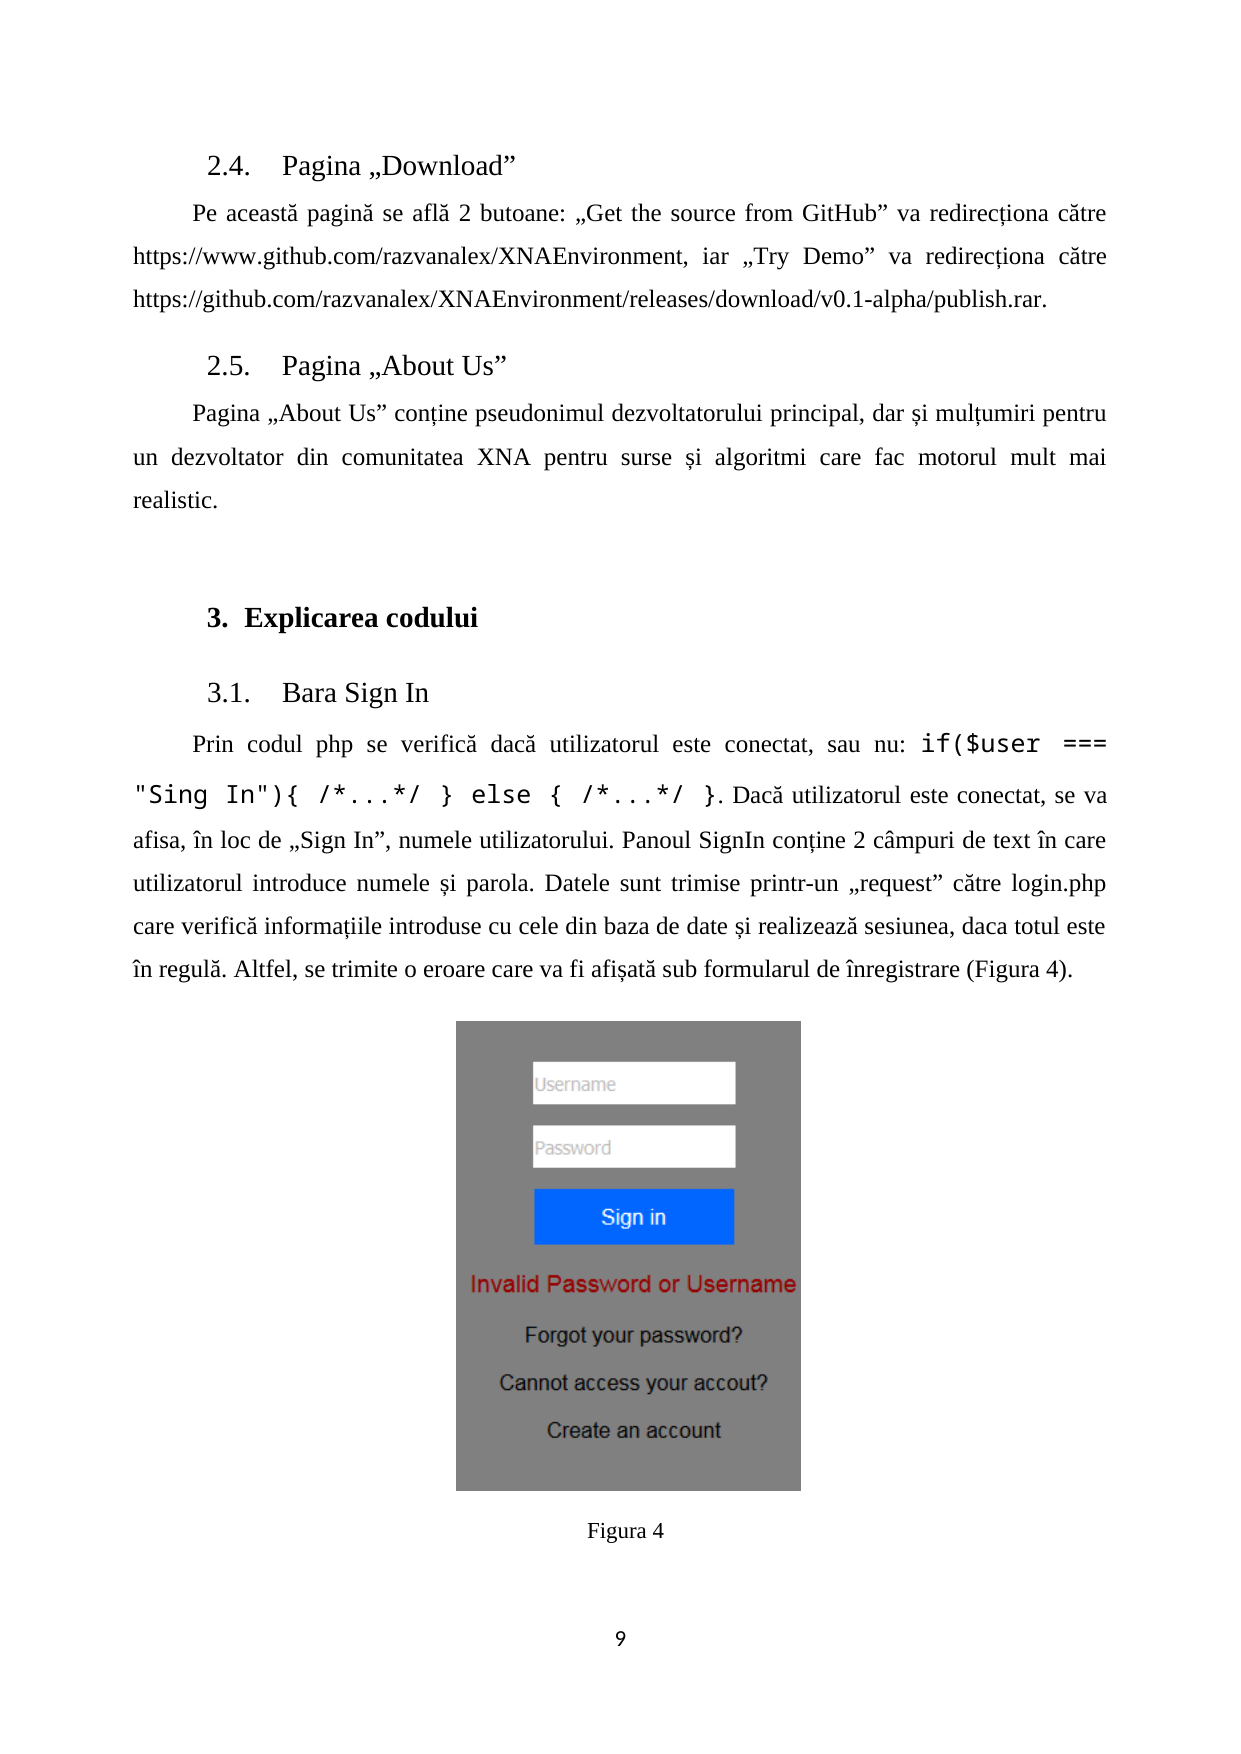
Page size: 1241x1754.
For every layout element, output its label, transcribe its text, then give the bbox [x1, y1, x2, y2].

text Prin codul php se verifică dacă utilizatorul este conectat, sau nu: if($user === "Sing In"){ /*...*/ } else { /*...*/ }. Dacă utilizatorul este conectat, se va afisa, în loc de „Sign In”, numele utilizatorului. Panoul SignIn conține 2 câmpuri de text în care utilizatorul introduce numele și parola. Datele sunt trimise printr-un „request” către login.php care verifică informațiile introduse cu cele din baza de date și realizează sesiunea, daca totul este în regulă. Altfel, se trimite o eroare care va fi afișată sub formularul de înregistrare (Figura 4). [133, 725, 1107, 983]
text Pe această pagină se află 2 butoane: „Get the source from GitHub” va redirecționa către https://www.github.com/razvanalex/XNAEnvironment, iar „Try Demo” va redirecționa către https://github.com/razvanalex/XNAEnvironment/releases/download/v0.1-alpha/publish.rar. [133, 198, 1107, 313]
list Pagina „Download” [207, 148, 1107, 181]
list Bara Sign In [207, 675, 1107, 709]
list Pagina „About Us” conține pseudonimul dezvoltatorului principal, dar și mulțumiri pentru un dezvoltator din comunitatea XNA pentru surse și algoritmi care fac motorul mult mai realistic. [133, 398, 1107, 513]
list Pagina „About Us” [207, 348, 1107, 382]
picture [456, 1021, 801, 1491]
list Explicarea codului [207, 600, 1107, 633]
